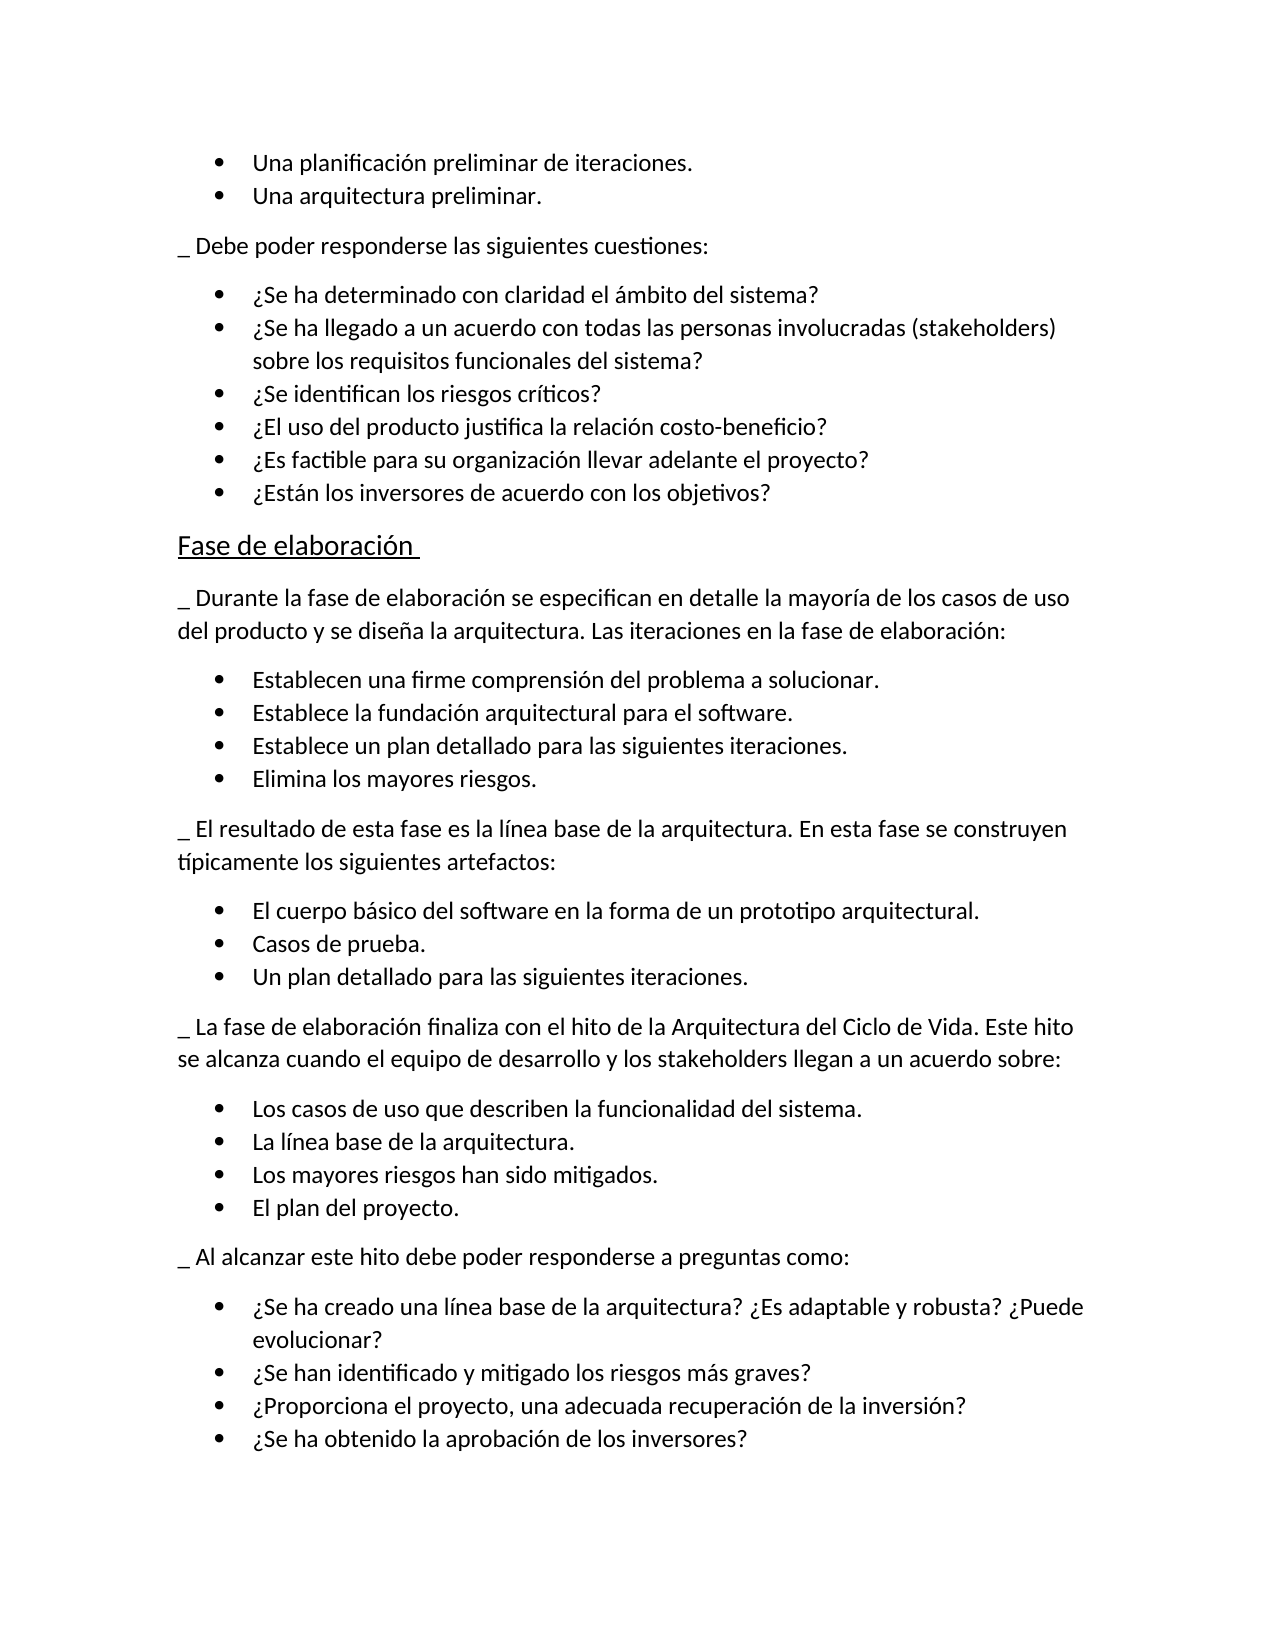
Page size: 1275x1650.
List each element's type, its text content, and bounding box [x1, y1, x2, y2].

text _ La fase de elaboración finaliza con el hito de la Arquitectura del Ciclo de Vida. Este hito se alcanza cuando el equipo de desarrollo y los stakeholders llegan a un acuerdo sobre: [177, 1011, 1098, 1074]
list ¿Se ha determinado con claridad el ámbito del sistema? [215, 280, 1098, 310]
list Elimina los mayores riesgos. [215, 763, 1098, 794]
list Establecen una firme comprensión del problema a solucionar. [215, 664, 1098, 695]
list Los mayores riesgos han sido mitigados. [215, 1159, 1098, 1189]
list El cuerpo básico del software en la forma de un prototipo arquitectural. [215, 895, 1098, 926]
list Una planificación preliminar de iteraciones. [215, 148, 1098, 178]
list Establece la fundación arquitectural para el software. [215, 697, 1098, 728]
text _ Al alcanzar este hito debe poder responderse a preguntas como: [177, 1241, 1098, 1272]
list ¿Es factible para su organización llevar adelante el proyecto? [215, 444, 1098, 475]
list ¿Se ha obtenido la aprobación de los inversores? [215, 1423, 1098, 1453]
list Un plan detallado para las siguientes iteraciones. [215, 961, 1098, 992]
text _ Durante la fase de elaboración se especifican en detalle la mayoría de los casos de uso del producto y se diseña la arquitectura. Las iteraciones en la fase de elaboración: [177, 582, 1098, 645]
list ¿Se han identificado y mitigado los riesgos más graves? [215, 1357, 1098, 1387]
list ¿Proporciona el proyecto, una adecuada recuperación de la inversión? [215, 1390, 1098, 1420]
list La línea base de la arquitectura. [215, 1126, 1098, 1157]
list Los casos de uso que describen la funcionalidad del sistema. [215, 1093, 1098, 1124]
text Fase de elaboración [177, 527, 1098, 562]
text _ El resultado de esta fase es la línea base de la arquitectura. En esta fase se construyen típicamente los siguientes artefactos: [177, 813, 1098, 876]
list Una arquitectura preliminar. [215, 181, 1098, 211]
list Casos de prueba. [215, 928, 1098, 959]
list ¿El uso del producto justifica la relación costo-beneficio? [215, 411, 1098, 442]
list El plan del proyecto. [215, 1192, 1098, 1222]
list ¿Se ha llegado a un acuerdo con todas las personas involucradas (stakeholders) sobre los requisitos funcionales del sistema? [215, 313, 1098, 376]
list ¿Están los inversores de acuerdo con los objetivos? [215, 477, 1098, 508]
list Establece un plan detallado para las siguientes iteraciones. [215, 730, 1098, 761]
list ¿Se ha creado una línea base de la arquitectura? ¿Es adaptable y robusta? ¿Puede evolucionar? [215, 1291, 1098, 1354]
list ¿Se identifican los riesgos críticos? [215, 378, 1098, 409]
text _ Debe poder responderse las siguientes cuestiones: [177, 230, 1098, 261]
